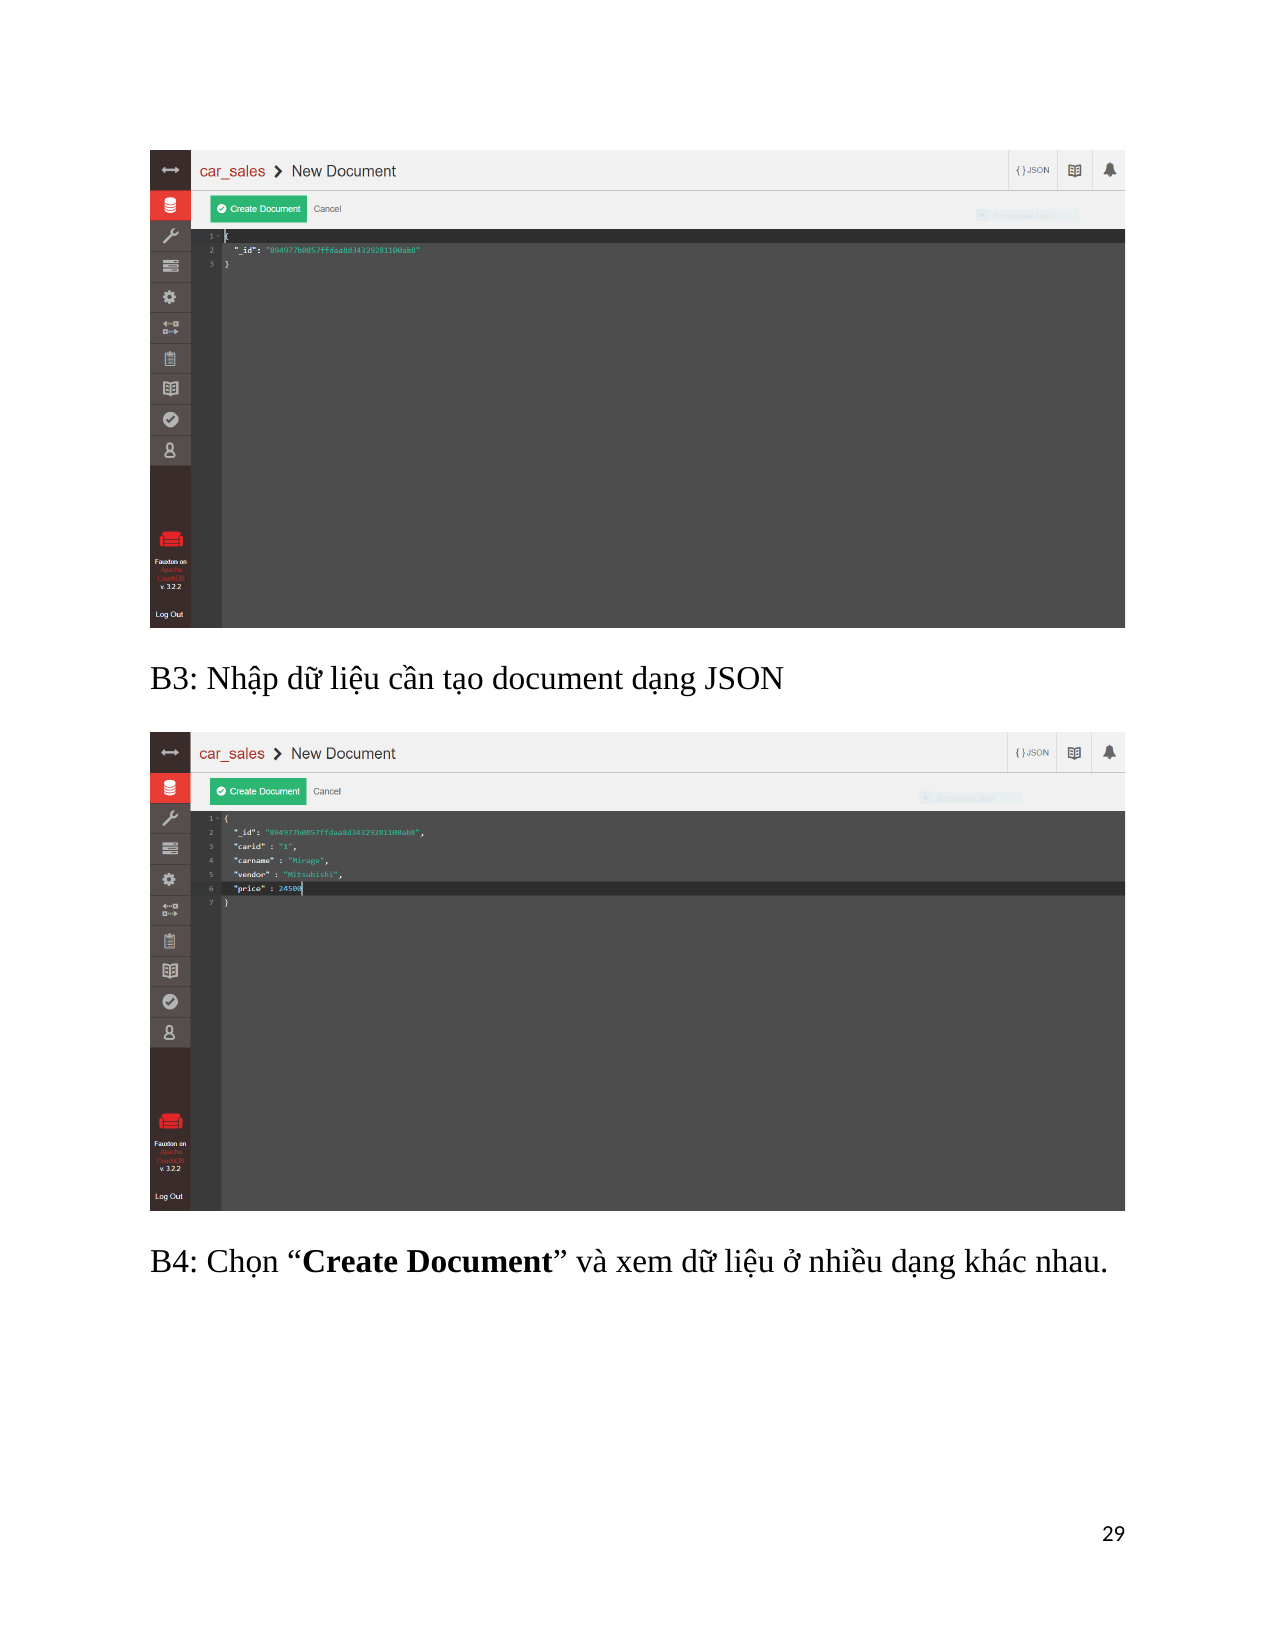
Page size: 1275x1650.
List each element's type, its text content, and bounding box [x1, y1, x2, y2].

picture [150, 732, 1125, 1211]
picture [150, 150, 1125, 628]
text B4: Chọn “Create Document” và xem dữ liệu ở nhiều dạng khác nhau. [150, 1242, 1125, 1280]
text B3: Nhập dữ liệu cần tạo document dạng JSON [150, 658, 1125, 697]
